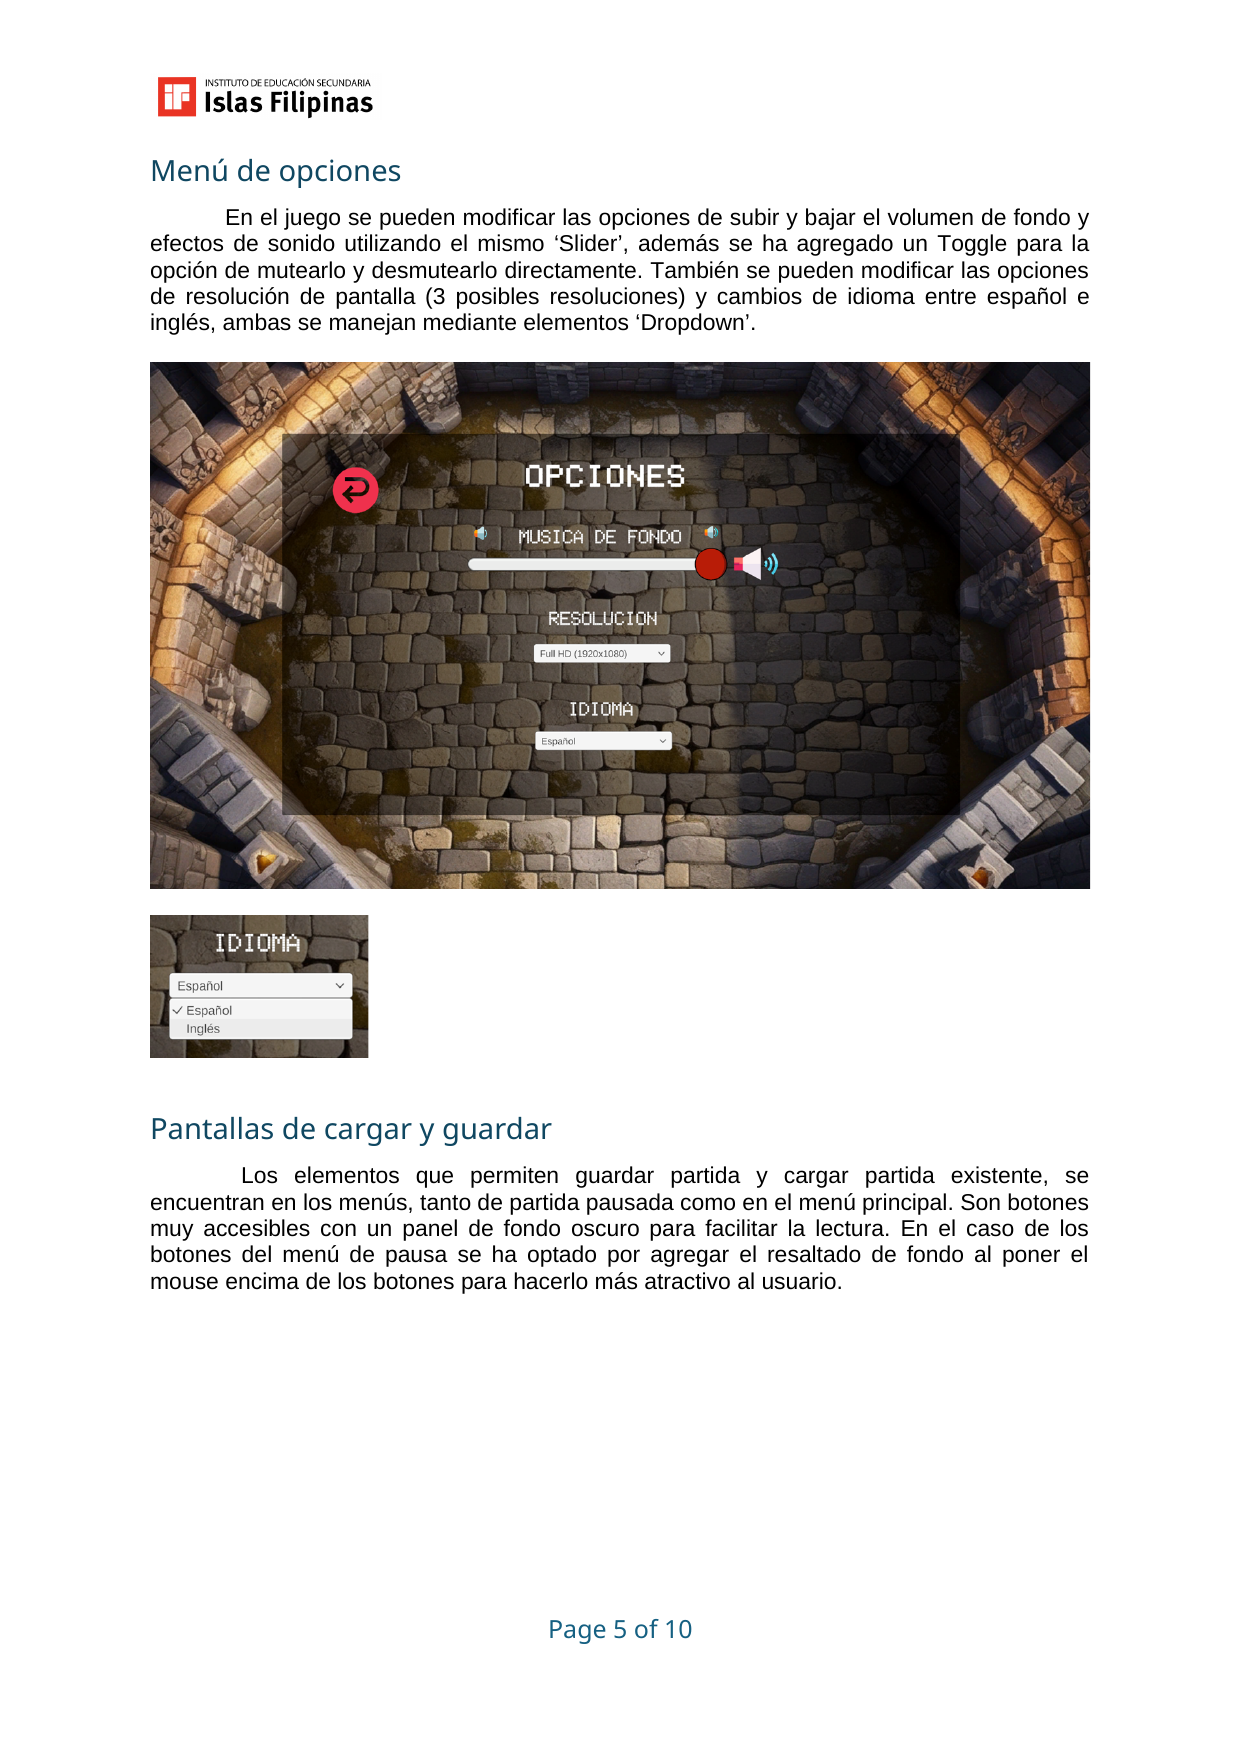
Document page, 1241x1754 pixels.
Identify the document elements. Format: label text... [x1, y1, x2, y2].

picture [150, 362, 1091, 889]
subtitle Pantallas de cargar y guardar [150, 1108, 1090, 1148]
picture [150, 73, 382, 120]
text Los elementos que permiten guardar partida y cargar partida existente, se encuentran en los menús, tanto de partida pausada como en el menú principal. Son botones muy accesibles con un panel de fondo oscuro para facilitar la lectura. En el caso de los botones del menú de pausa se ha optado por agregar el resaltado de fondo al poner el mouse encima de los botones para hacerlo más atractivo al usuario. [150, 1162, 1090, 1294]
picture [150, 915, 369, 1058]
text En el juego se pueden modificar las opciones de subir y bajar el volumen de fondo y efectos de sonido utilizando el mismo ‘Slider’, además se ha agregado un Toggle para la opción de mutearlo y desmutearlo directamente. También se pueden modificar las opciones de resolución de pantalla (3 posibles resoluciones) y cambios de idioma entre español e inglés, ambas se manejan mediante elementos ‘Dropdown’. [150, 204, 1090, 336]
subtitle Menú de opciones [150, 150, 1090, 190]
